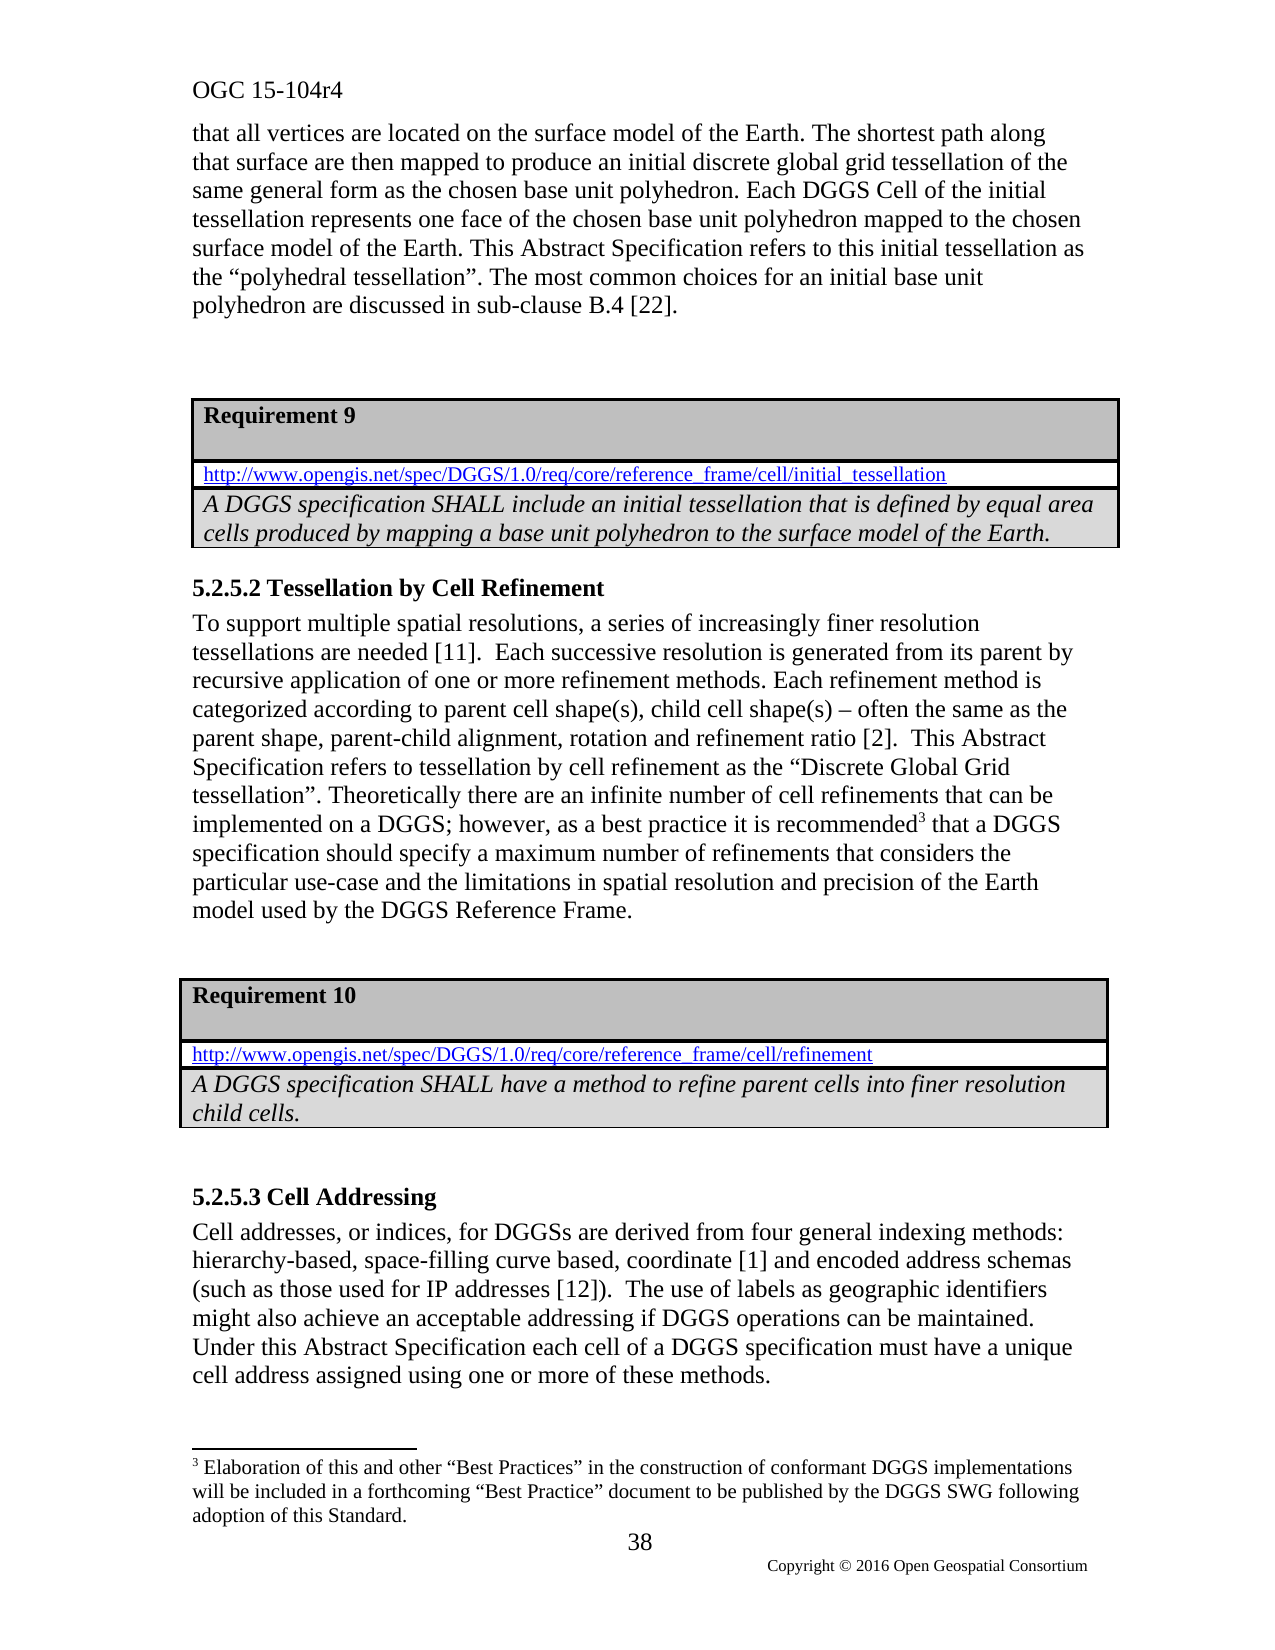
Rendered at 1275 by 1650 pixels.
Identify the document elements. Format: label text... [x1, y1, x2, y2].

subtitle Tessellation by Cell Refinement [192, 573, 1087, 602]
text Cell addresses, or indices, for DGGSs are derived from four general indexing methods: hierarchy-based, space-filling curve based, coordinate [1] and encoded address schemas (such as those used for IP addresses [12]). The use of labels as geographic identifiers might also achieve an acceptable addressing if DGGS operations can be maintained. Under this Abstract Specification each cell of a DGGS specification must have a unique cell address assigned using one or more of these methods. [192, 1217, 1087, 1389]
table_header [194, 401, 1117, 459]
table_cell A DGGS specification SHALL include an initial tessellation that is defined by equal area cells produced by mapping a base unit polyhedron to the surface model of the Earth. [194, 490, 1117, 547]
table_cell http://www.opengis.net/spec/DGGS/1.0/req/core/reference_frame/cell/refinement [182, 1043, 1106, 1066]
text To support multiple spatial resolutions, a series of increasingly finer resolution tessellations are needed [11]. Each successive resolution is generated from its parent by recursive application of one or more refinement methods. Each refinement method is categorized according to parent cell shape(s), child cell shape(s) – often the same as the parent shape, parent-child alignment, rotation and refinement ratio [2]. This Abstract Specification refers to tessellation by cell refinement as the “Discrete Global Grid tessellation”. Theoretically there are an infinite number of cell refinements that can be implemented on a DGGS; however, as a best practice it is recommended that a DGGS specification should specify a maximum number of refinements that considers the particular use-case and the limitations in spatial resolution and precision of the Earth model used by the DGGS Reference Frame. [192, 608, 1087, 924]
table_cell A DGGS specification SHALL have a method to refine parent cells into finer resolution child cells. [182, 1070, 1106, 1127]
table_header [182, 981, 1106, 1039]
subtitle Cell Addressing [192, 1182, 1087, 1211]
table_cell http://www.opengis.net/spec/DGGS/1.0/req/core/reference_frame/cell/initial_tessellation [194, 463, 1117, 486]
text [192, 118, 1087, 319]
